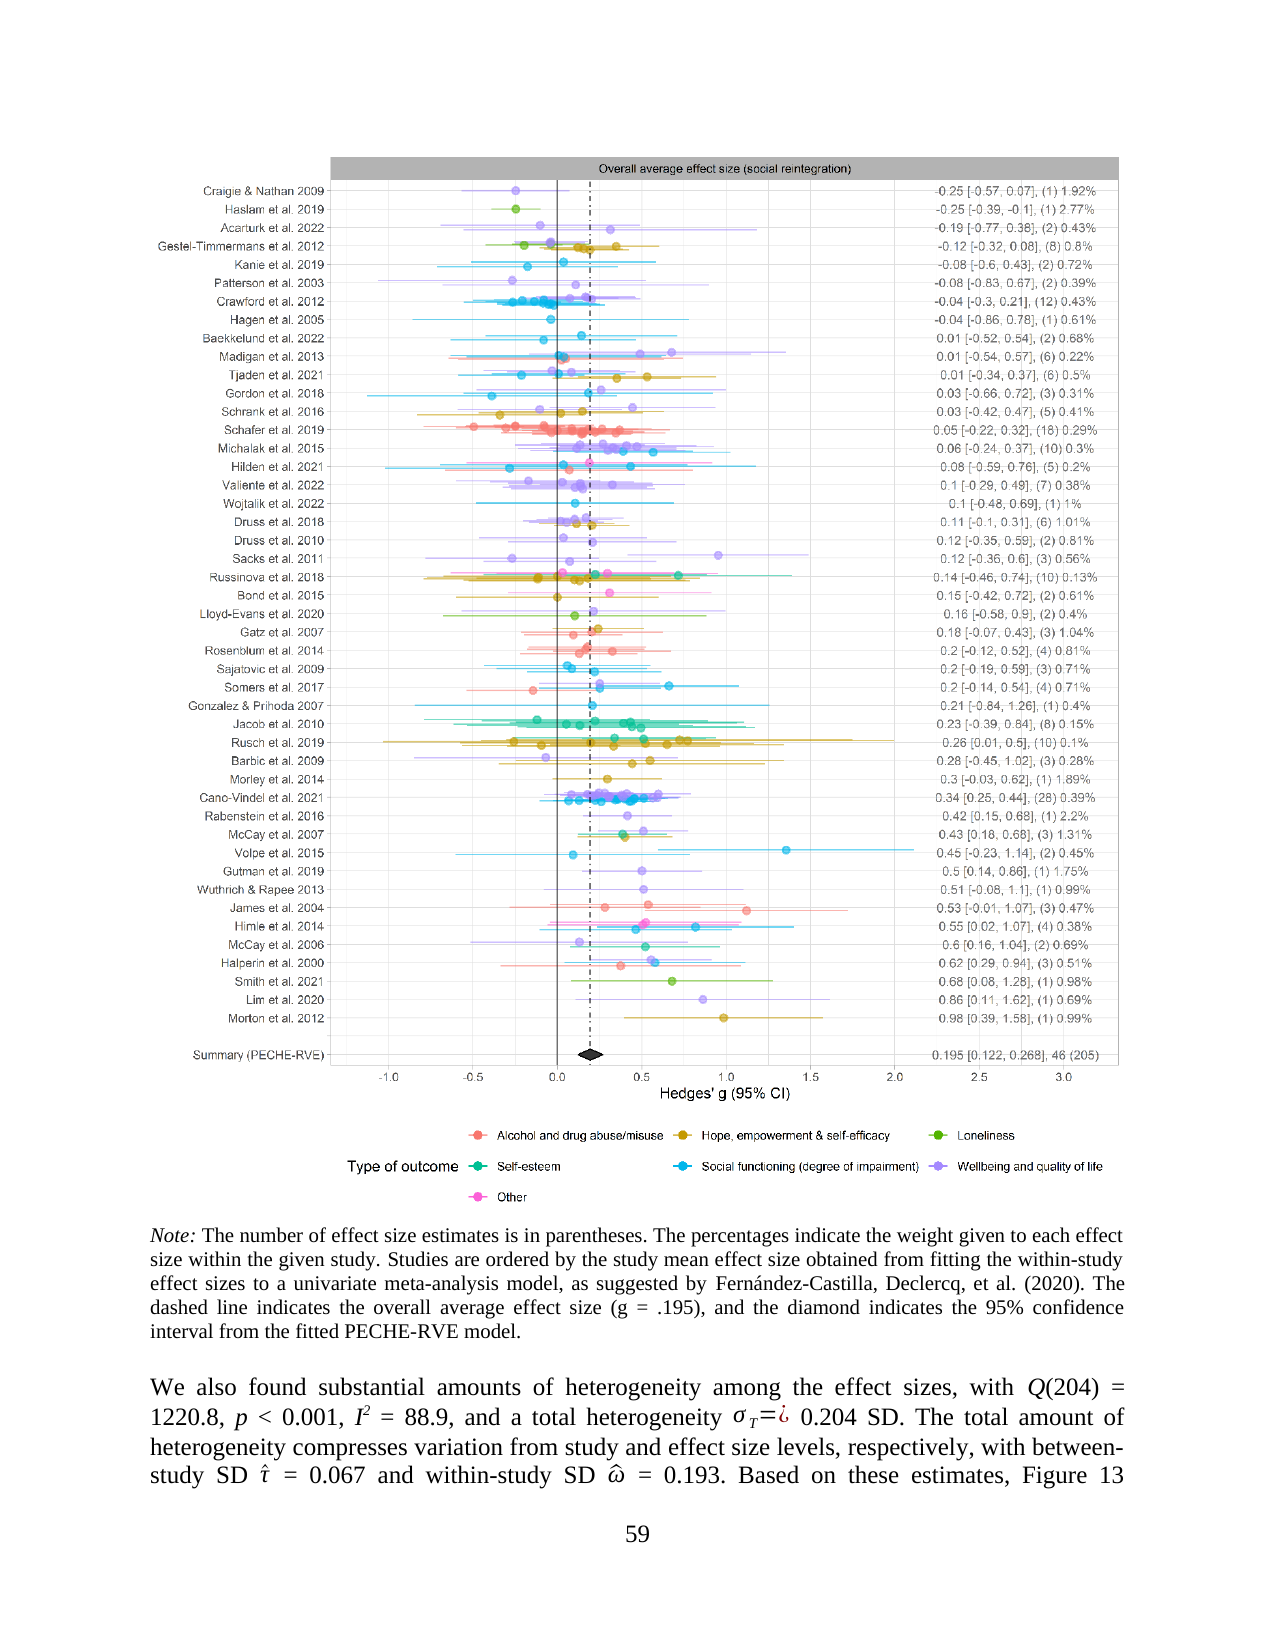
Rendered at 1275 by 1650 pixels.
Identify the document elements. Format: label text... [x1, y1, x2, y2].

picture [150, 150, 1125, 1223]
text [150, 1372, 1125, 1489]
text Note: The number of effect size estimates is in parentheses. The percentages indicate the weight given to each effect size within the given study. Studies are ordered by the study mean effect size obtained from fitting the within-study effect sizes to a univariate meta-analysis model, as suggested by Fernández-Castilla, Declercq, et al. (2020). The dashed line indicates the overall average effect size (g = .195), and the diamond indicates the 95% confidence interval from the fitted PECHE-RVE model. [150, 1223, 1125, 1343]
